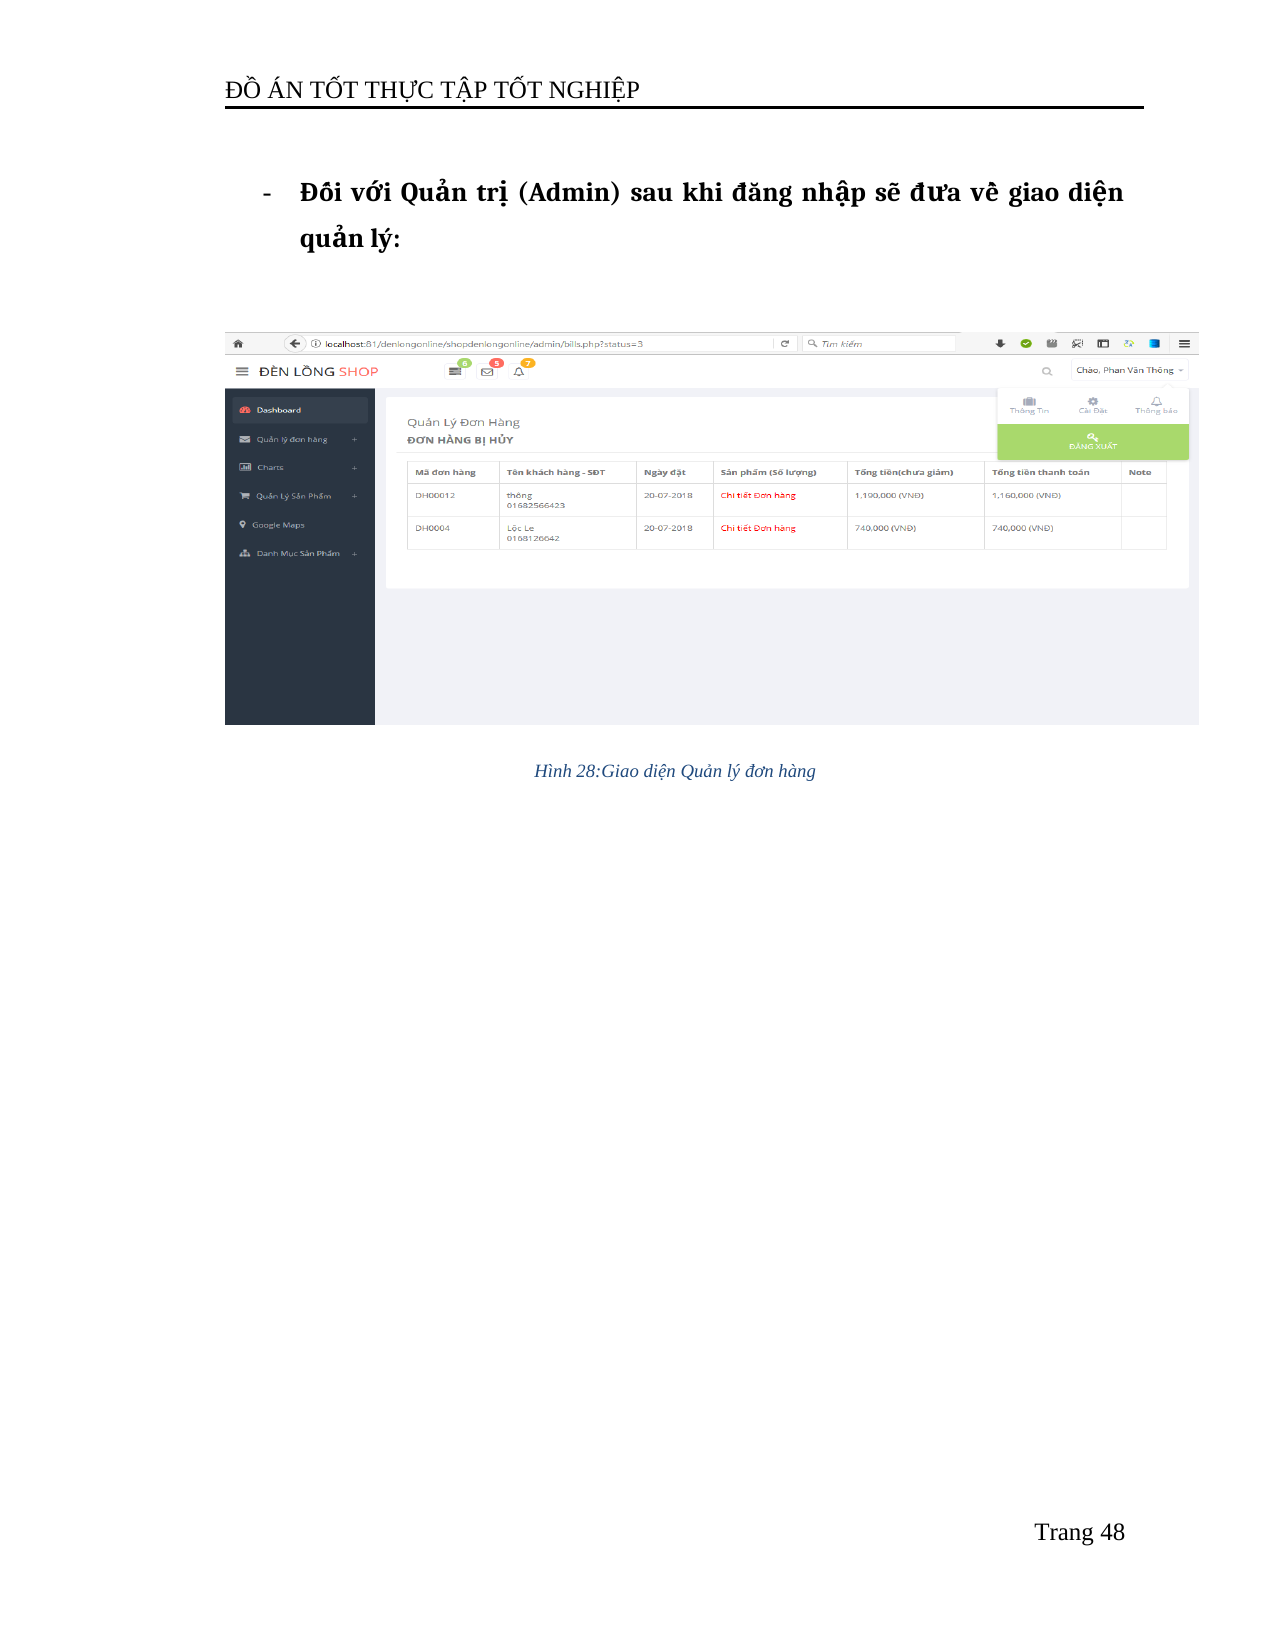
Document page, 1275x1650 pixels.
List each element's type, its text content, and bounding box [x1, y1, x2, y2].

subtitle Đối với Quản trị (Admin) sau khi đăng nhập sẽ đưa về giao diện quản lý: [262, 176, 1125, 254]
picture [225, 332, 1199, 725]
